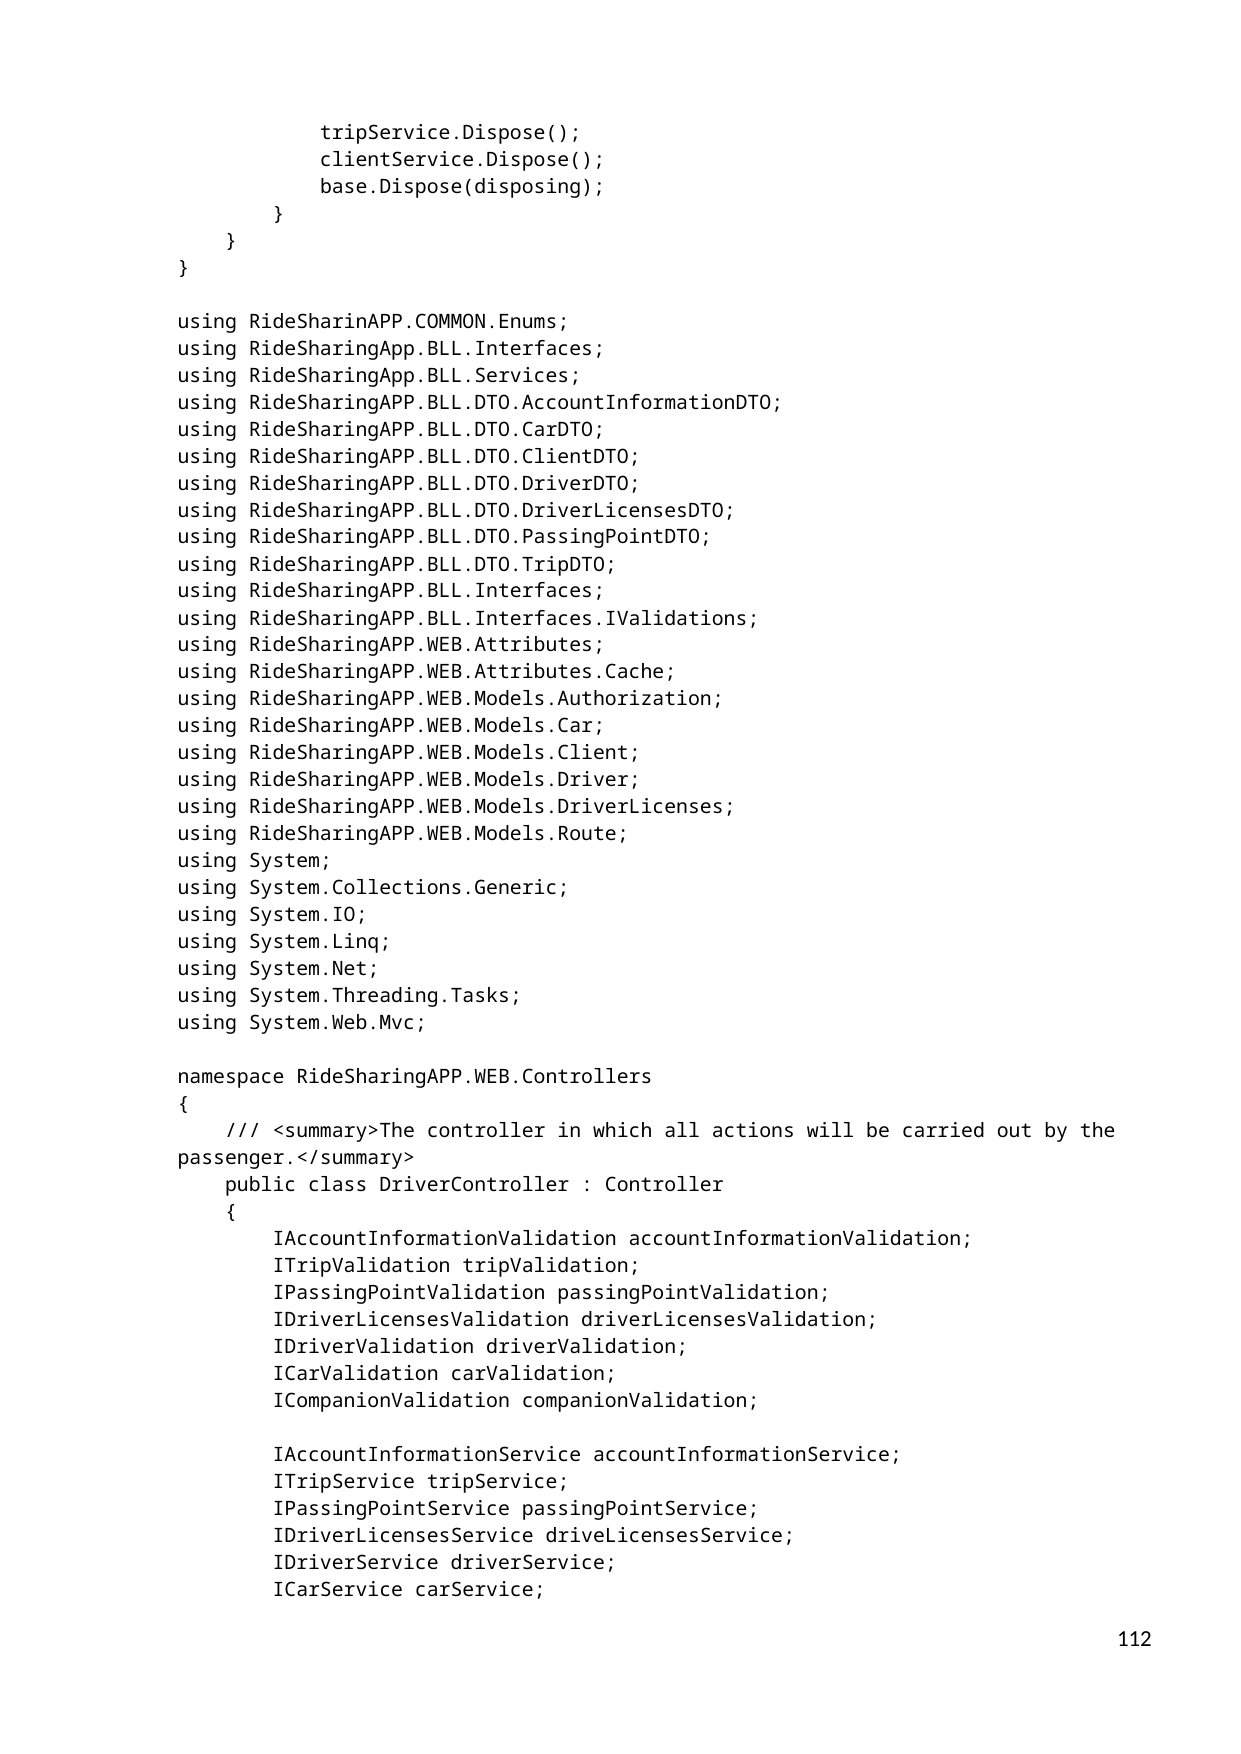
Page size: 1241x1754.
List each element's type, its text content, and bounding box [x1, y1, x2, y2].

text using RideSharingApp.BLL.Interfaces; [177, 334, 1152, 361]
text { [177, 1197, 1152, 1224]
text IDriverService driverService; [177, 1548, 1152, 1575]
text using RideSharingAPP.WEB.Models.Driver; [177, 766, 1152, 793]
text IDriverLicensesService driveLicensesService; [177, 1521, 1152, 1548]
text using System.Linq; [177, 927, 1152, 954]
text using RideSharingAPP.BLL.DTO.ClientDTO; [177, 442, 1152, 469]
text using RideSharingAPP.BLL.DTO.TripDTO; [177, 550, 1152, 577]
text ICarService carService; [177, 1575, 1152, 1602]
text ICompanionValidation companionValidation; [177, 1386, 1152, 1413]
text using System.IO; [177, 901, 1152, 927]
text IPassingPointValidation passingPointValidation; [177, 1278, 1152, 1305]
text public class DriverController : Controller [177, 1170, 1152, 1197]
text } [177, 226, 1152, 253]
text using System.Net; [177, 954, 1152, 981]
text using RideSharingAPP.WEB.Models.Authorization; [177, 685, 1152, 712]
text using RideSharingApp.BLL.Services; [177, 361, 1152, 388]
text clientService.Dispose(); [177, 145, 1152, 172]
text ITripService tripService; [177, 1467, 1152, 1494]
text } [177, 253, 1152, 280]
text using RideSharingAPP.BLL.Interfaces; [177, 577, 1152, 604]
text ICarValidation carValidation; [177, 1359, 1152, 1386]
text IDriverLicensesValidation driverLicensesValidation; [177, 1305, 1152, 1332]
text { [177, 1089, 1152, 1116]
text using System.Threading.Tasks; [177, 981, 1152, 1008]
text /// <summary>The controller in which all actions will be carried out by the passenger.</summary> [177, 1116, 1152, 1170]
text } [177, 199, 1152, 226]
text using System.Collections.Generic; [177, 873, 1152, 901]
text using RideSharingAPP.BLL.DTO.DriverLicensesDTO; [177, 496, 1152, 523]
text tripService.Dispose(); [177, 118, 1152, 145]
text using RideSharingAPP.BLL.DTO.CarDTO; [177, 415, 1152, 442]
text using RideSharingAPP.BLL.DTO.AccountInformationDTO; [177, 388, 1152, 415]
text using System.Web.Mvc; [177, 1008, 1152, 1035]
text using RideSharingAPP.BLL.Interfaces.IValidations; [177, 604, 1152, 631]
text using RideSharingAPP.WEB.Models.Client; [177, 739, 1152, 766]
text IPassingPointService passingPointService; [177, 1494, 1152, 1521]
text namespace RideSharingAPP.WEB.Controllers [177, 1062, 1152, 1089]
text IAccountInformationService accountInformationService; [177, 1440, 1152, 1467]
text base.Dispose(disposing); [177, 172, 1152, 199]
text ITripValidation tripValidation; [177, 1251, 1152, 1278]
text IAccountInformationValidation accountInformationValidation; [177, 1224, 1152, 1251]
text IDriverValidation driverValidation; [177, 1332, 1152, 1359]
text using RideSharingAPP.WEB.Models.DriverLicenses; [177, 793, 1152, 819]
text using RideSharingAPP.BLL.DTO.PassingPointDTO; [177, 523, 1152, 550]
text using RideSharinAPP.COMMON.Enums; [177, 307, 1152, 334]
text using RideSharingAPP.WEB.Attributes.Cache; [177, 658, 1152, 685]
text using RideSharingAPP.WEB.Models.Route; [177, 819, 1152, 847]
text using RideSharingAPP.WEB.Models.Car; [177, 712, 1152, 739]
text using System; [177, 847, 1152, 873]
text using RideSharingAPP.WEB.Attributes; [177, 631, 1152, 658]
text using RideSharingAPP.BLL.DTO.DriverDTO; [177, 469, 1152, 496]
